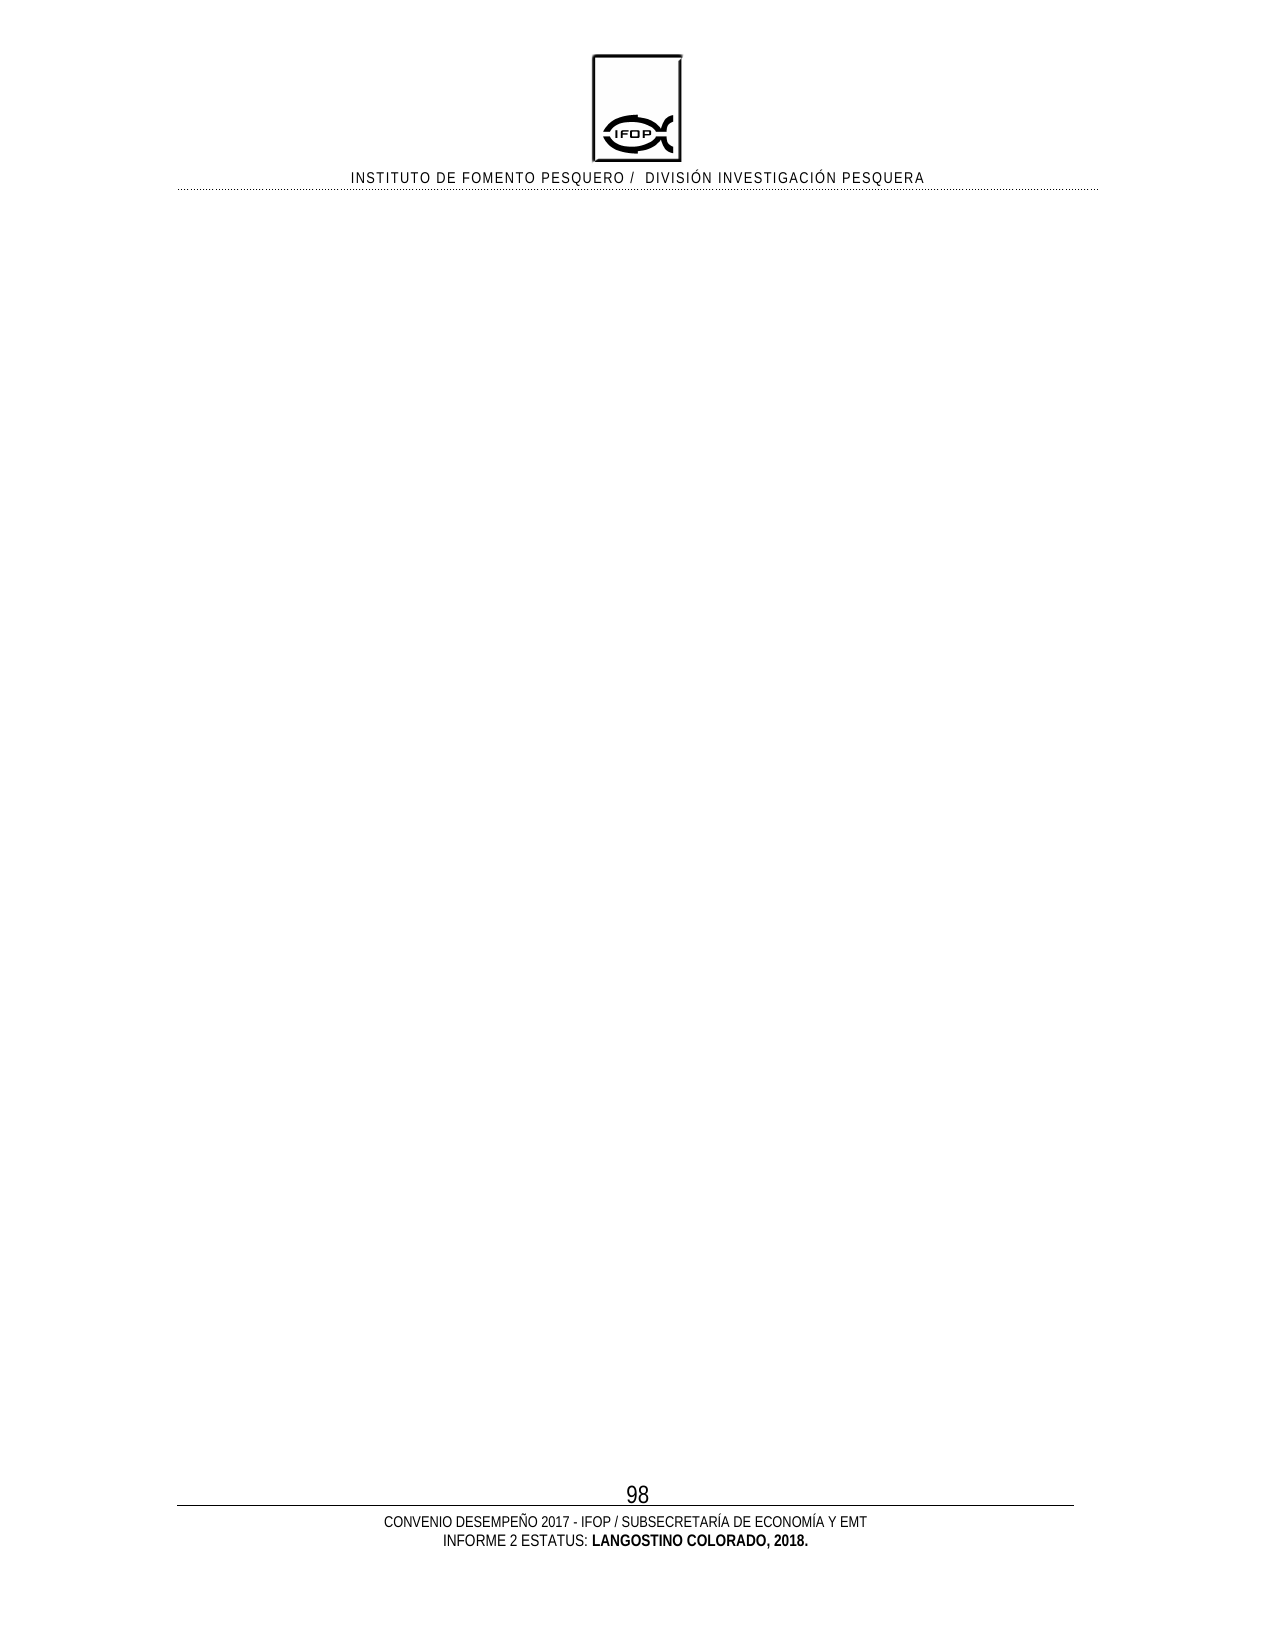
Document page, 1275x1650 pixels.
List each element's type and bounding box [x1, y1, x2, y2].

picture [591, 53, 684, 167]
